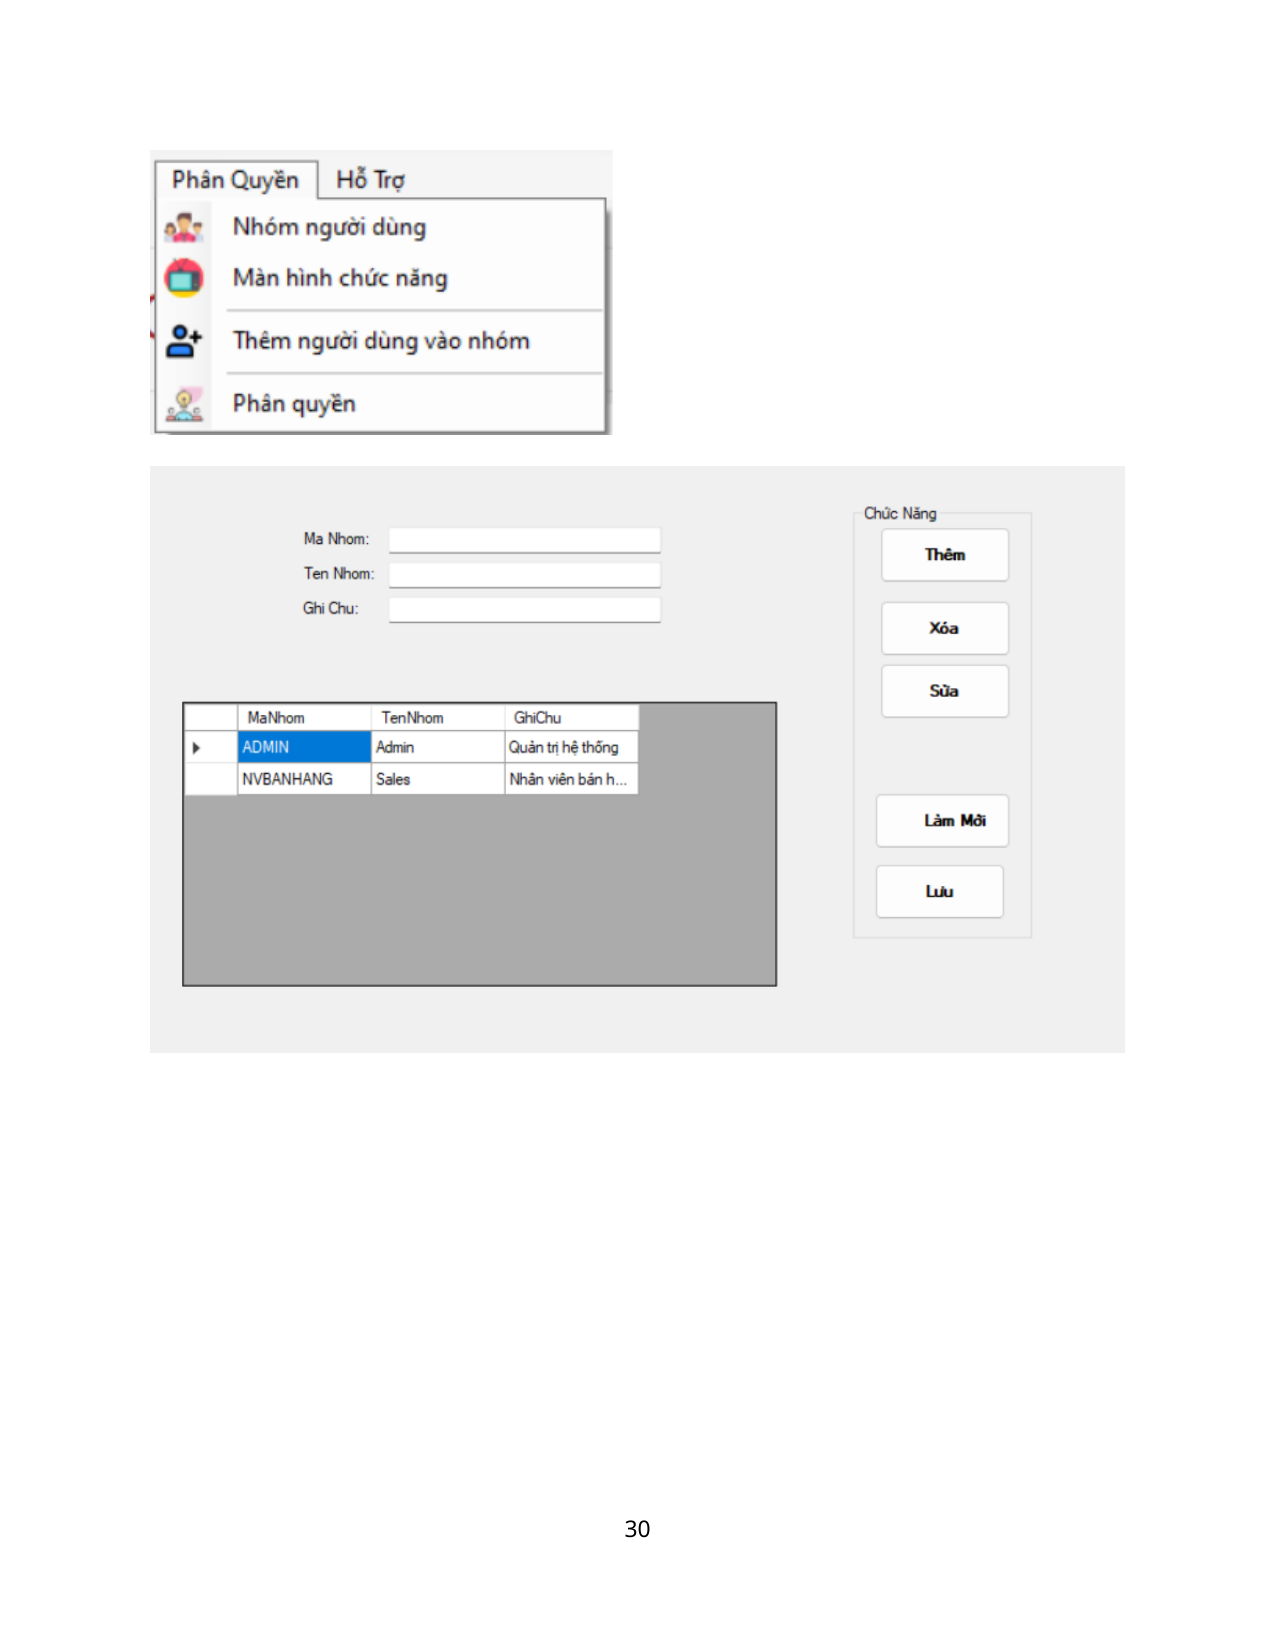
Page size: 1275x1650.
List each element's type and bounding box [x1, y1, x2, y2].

picture [150, 150, 613, 435]
picture [150, 466, 1125, 1053]
